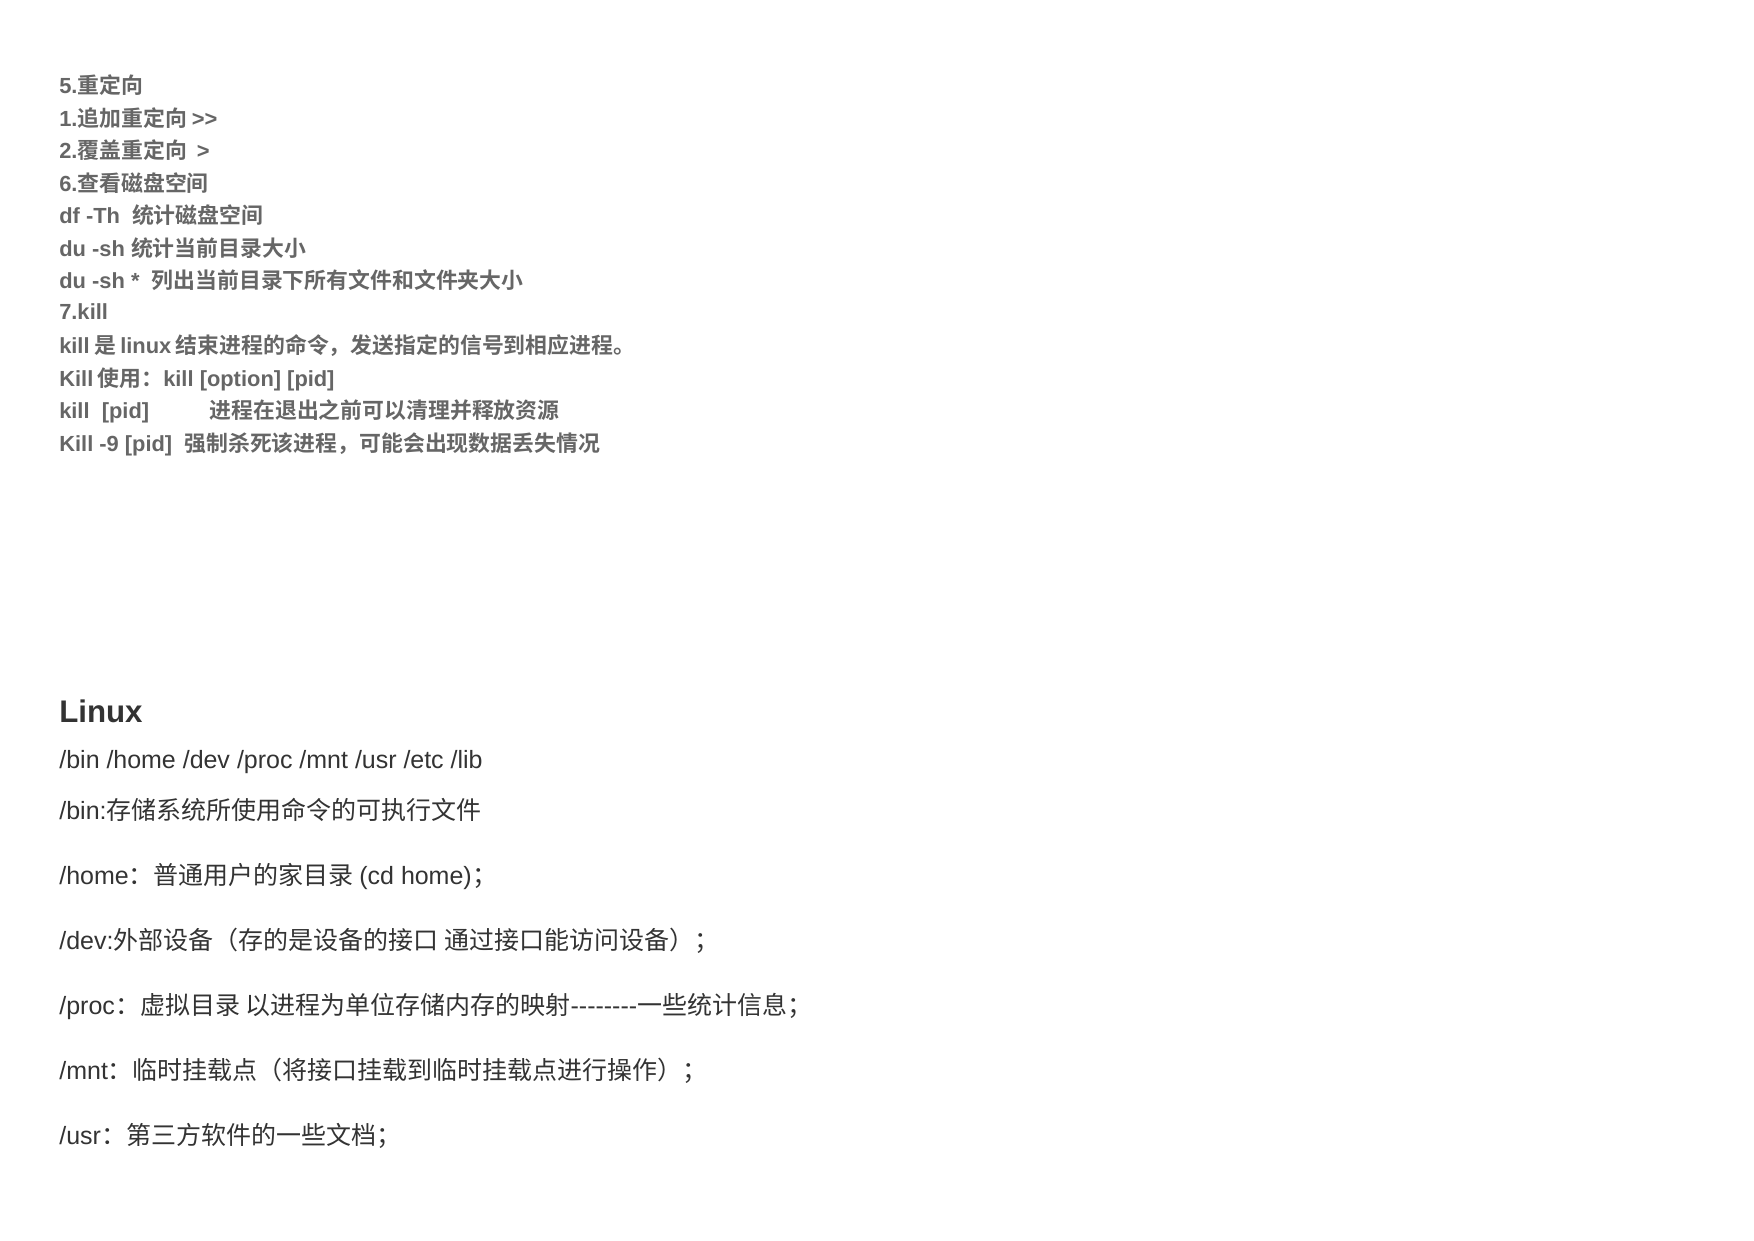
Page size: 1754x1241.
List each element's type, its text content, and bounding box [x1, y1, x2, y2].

text 7.kill [59, 295, 1695, 328]
text 1.追加重定向 >> [59, 100, 1695, 133]
text du -sh * 列出当前目录下所有文件和文件夹大小 [59, 263, 1695, 295]
text /usr：第三方软件的一些文档； [59, 1101, 1695, 1166]
text df -Th 统计磁盘空间 [59, 198, 1695, 230]
text /bin /home /dev /proc /mnt /usr /etc /lib [59, 743, 1695, 776]
text 6.查看磁盘空间 [59, 165, 1695, 198]
text du -sh 统计当前目录大小 [59, 230, 1695, 263]
text 2.覆盖重定向 > [59, 133, 1695, 165]
text Kill使用：kill [option] [pid] [59, 360, 1695, 393]
text /proc：虚拟目录 以进程为单位存储内存的映射--------一些统计信息； [59, 971, 1695, 1036]
text /home：普通用户的家目录 (cd home)； [59, 841, 1695, 906]
text 5.重定向 [59, 68, 1695, 100]
text Kill -9 [pid] 强制杀死该进程，可能会出现数据丢失情况 [59, 425, 1695, 458]
text Linux [59, 678, 1695, 743]
text /bin:存储系统所使用命令的可执行文件 [59, 776, 1695, 841]
text /mnt：临时挂载点（将接口挂载到临时挂载点进行操作）； [59, 1036, 1695, 1101]
text kill [pid] 进程在退出之前可以清理并释放资源 [59, 393, 1695, 425]
text kill是linux结束进程的命令，发送指定的信号到相应进程。 [59, 328, 1695, 360]
text /dev:外部设备（存的是设备的接口 通过接口能访问设备）； [59, 906, 1695, 971]
